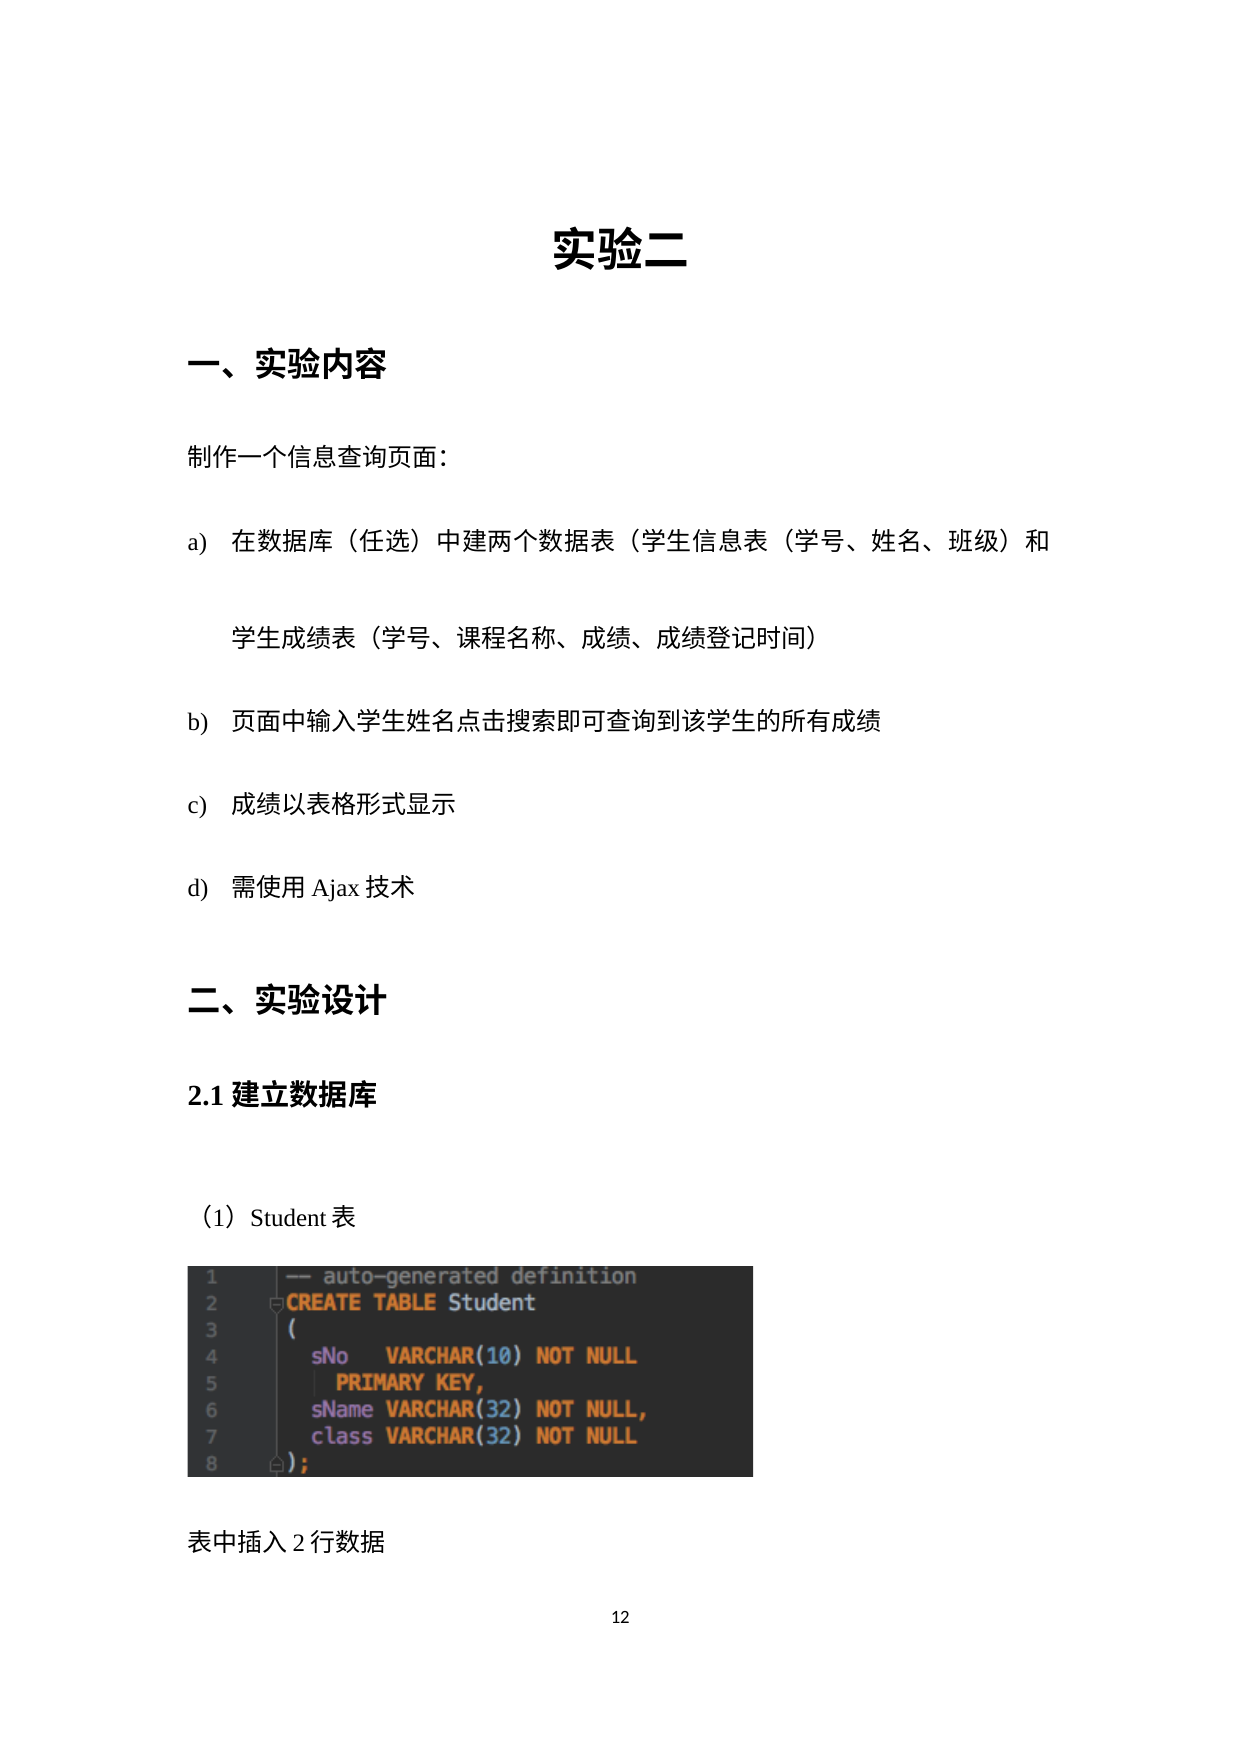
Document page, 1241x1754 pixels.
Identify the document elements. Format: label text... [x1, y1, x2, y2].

list 在数据库（任选）中建两个数据表（学生信息表（学号、姓名、班级）和学生成绩表（学号、课程名称、成绩、成绩登记时间） [187, 507, 1053, 669]
subtitle 二、实验设计 [187, 966, 1053, 1031]
picture [187, 1266, 754, 1477]
subtitle 一、实验内容 [187, 329, 1053, 394]
list 需使用Ajax技术 [187, 853, 1053, 918]
text 表中插入2行数据 [187, 1508, 1053, 1573]
text （1）Student表 [187, 1183, 1053, 1248]
list 成绩以表格形式显示 [187, 770, 1053, 835]
subtitle 2.1 建立数据库 [187, 1060, 1053, 1125]
text 制作一个信息查询页面： [187, 423, 1053, 488]
list 页面中输入学生姓名点击搜索即可查询到该学生的所有成绩 [187, 687, 1053, 752]
subtitle 实验二 [187, 197, 1053, 295]
